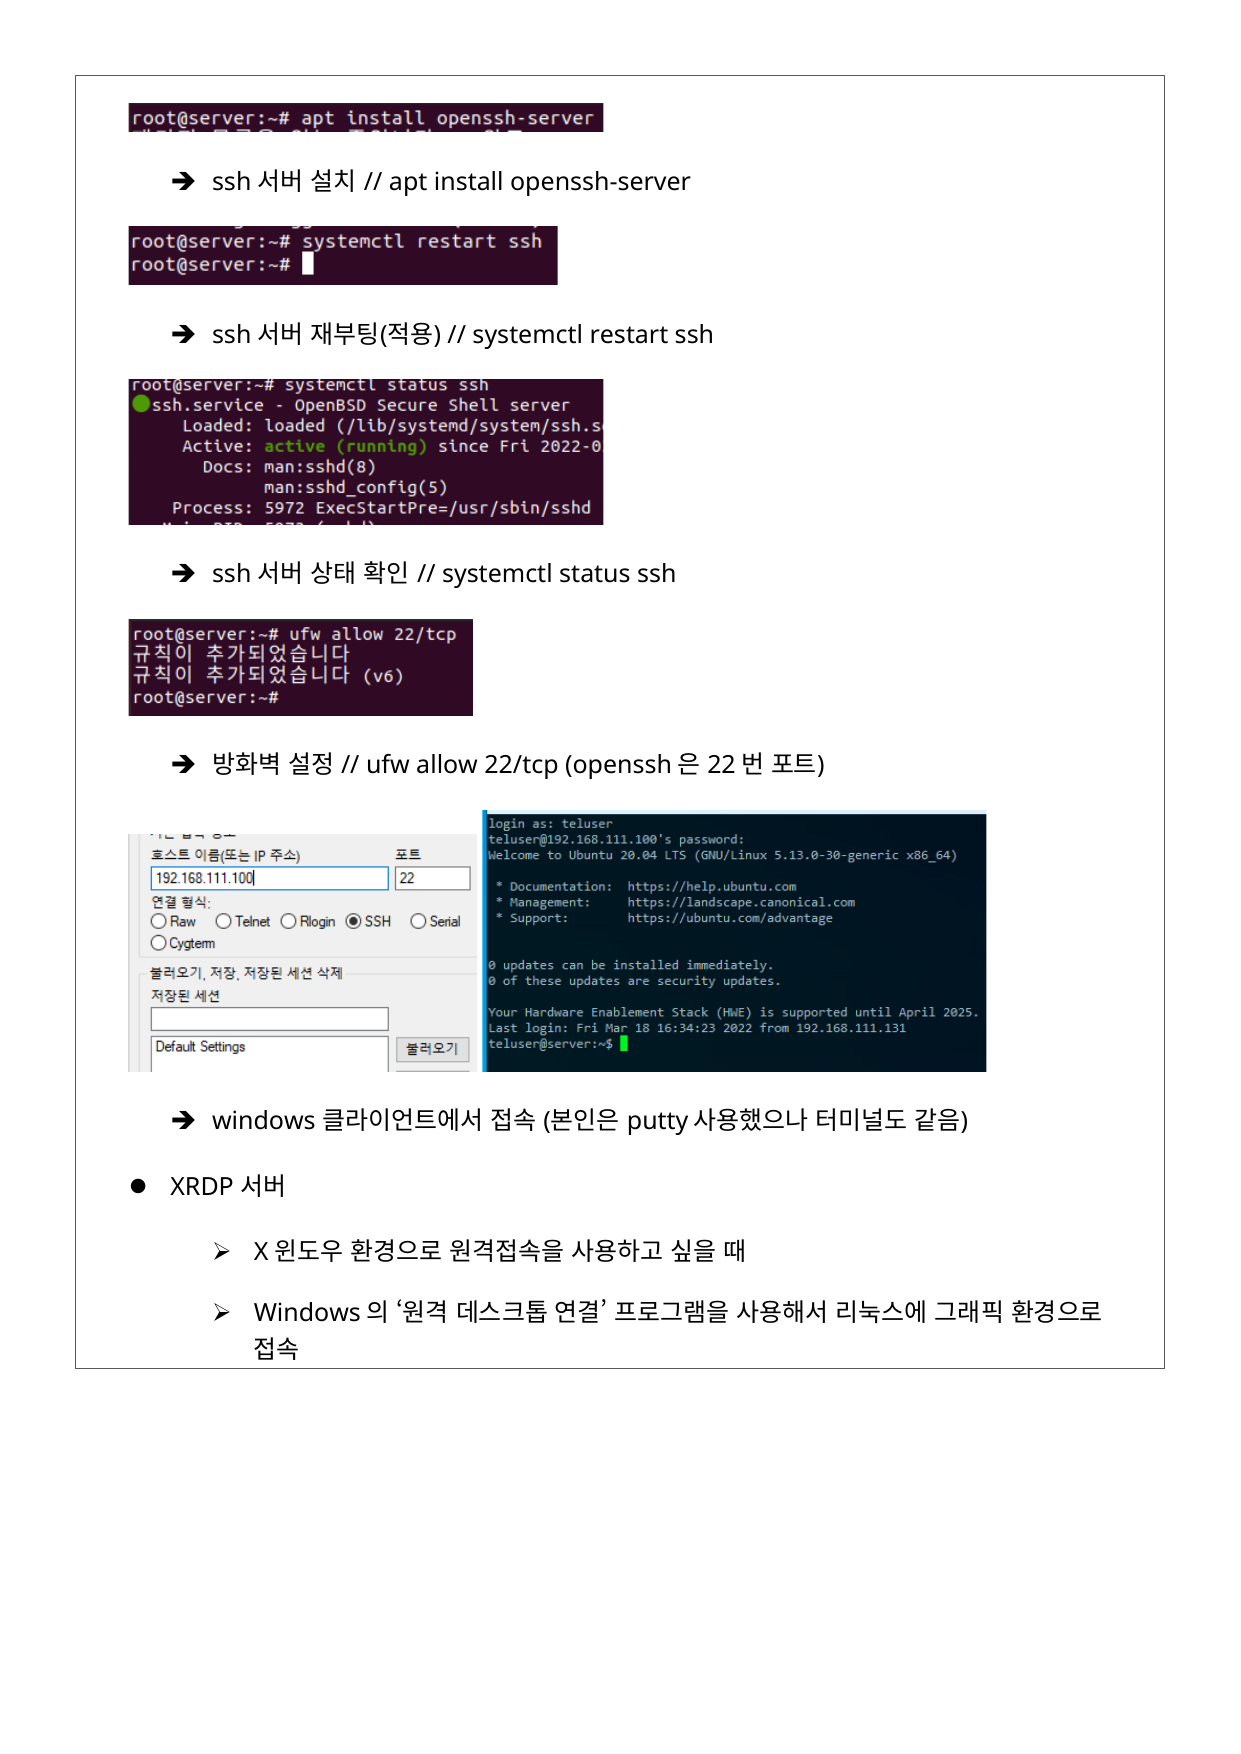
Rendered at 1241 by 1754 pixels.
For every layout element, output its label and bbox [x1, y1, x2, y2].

picture [487, 810, 987, 1072]
picture [128, 834, 478, 1072]
picture [128, 379, 604, 525]
picture [128, 226, 558, 285]
table_header [76, 76, 1164, 1367]
picture [128, 103, 604, 132]
picture [128, 619, 473, 716]
